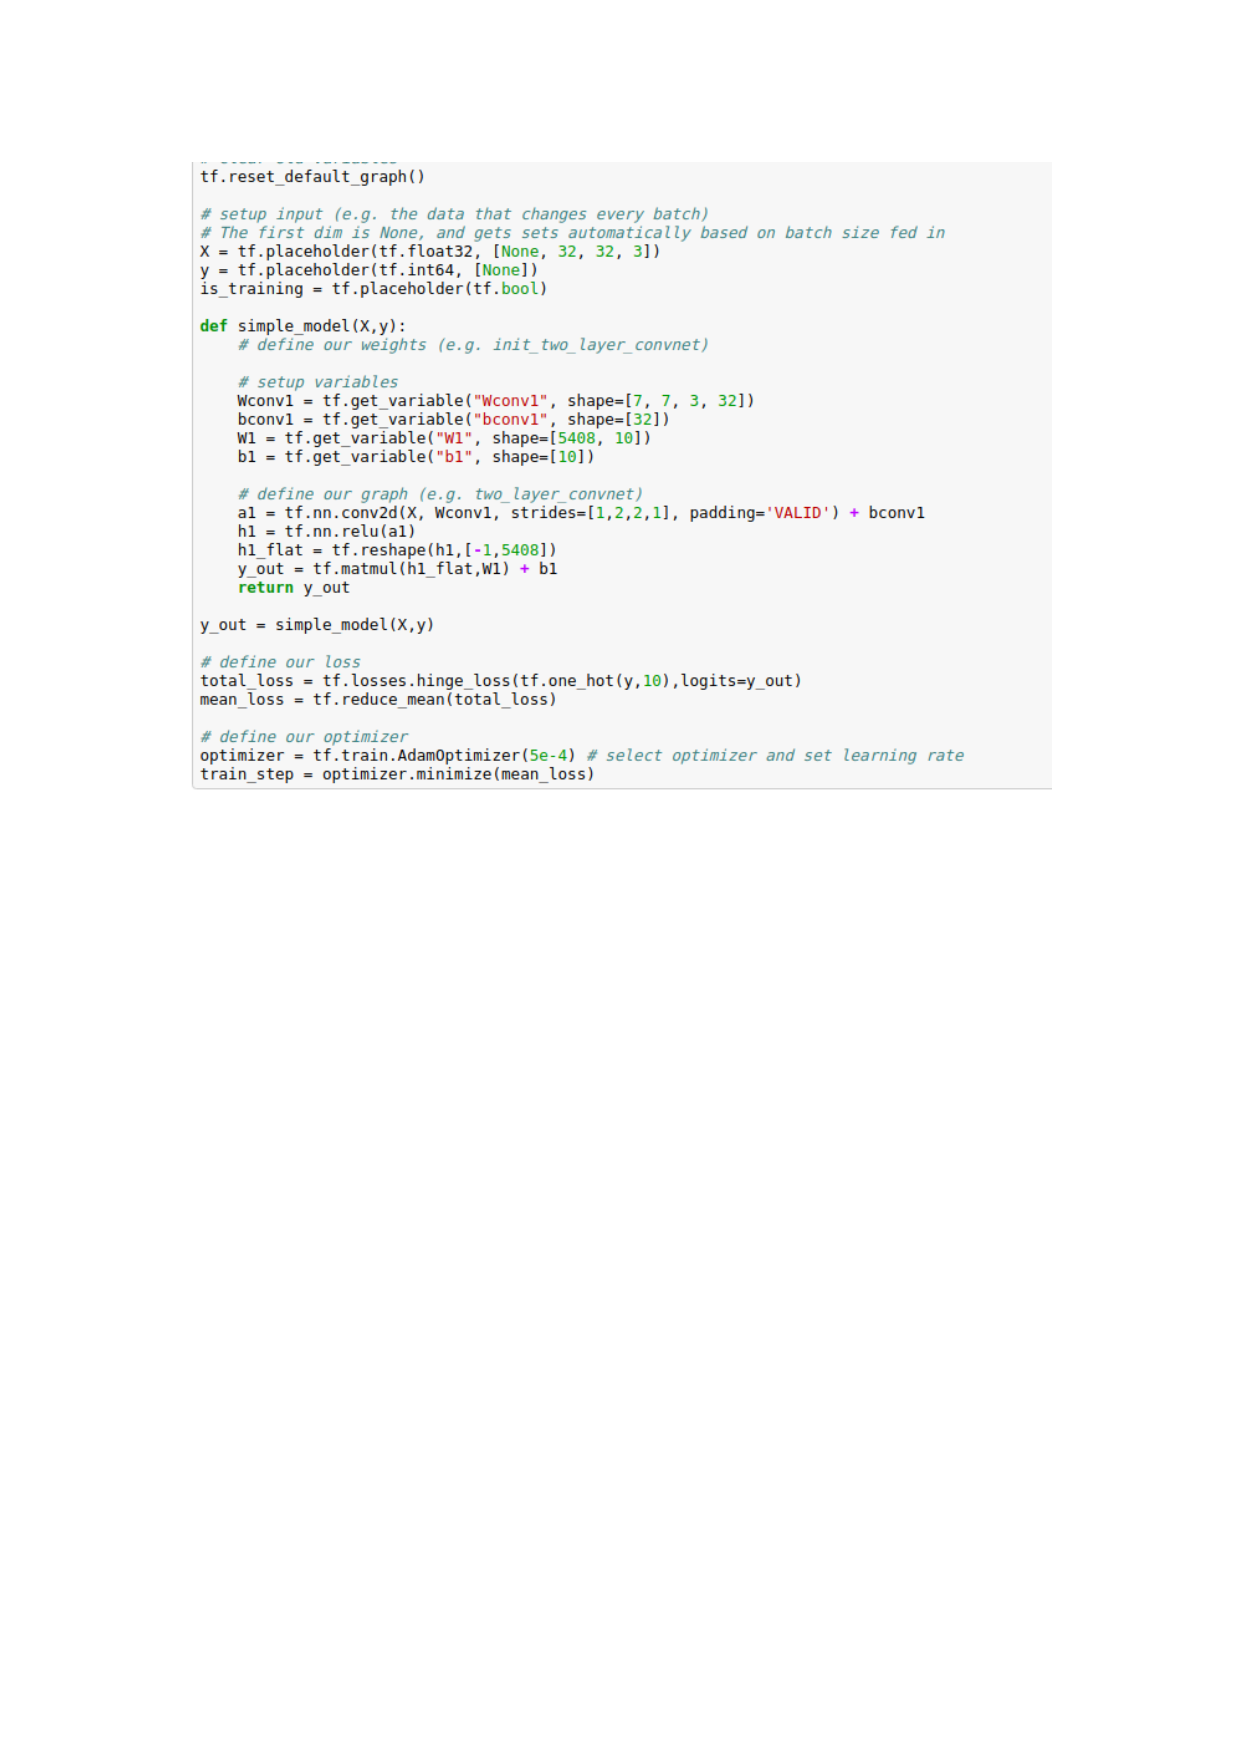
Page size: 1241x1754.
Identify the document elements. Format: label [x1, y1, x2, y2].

picture [187, 162, 1052, 792]
